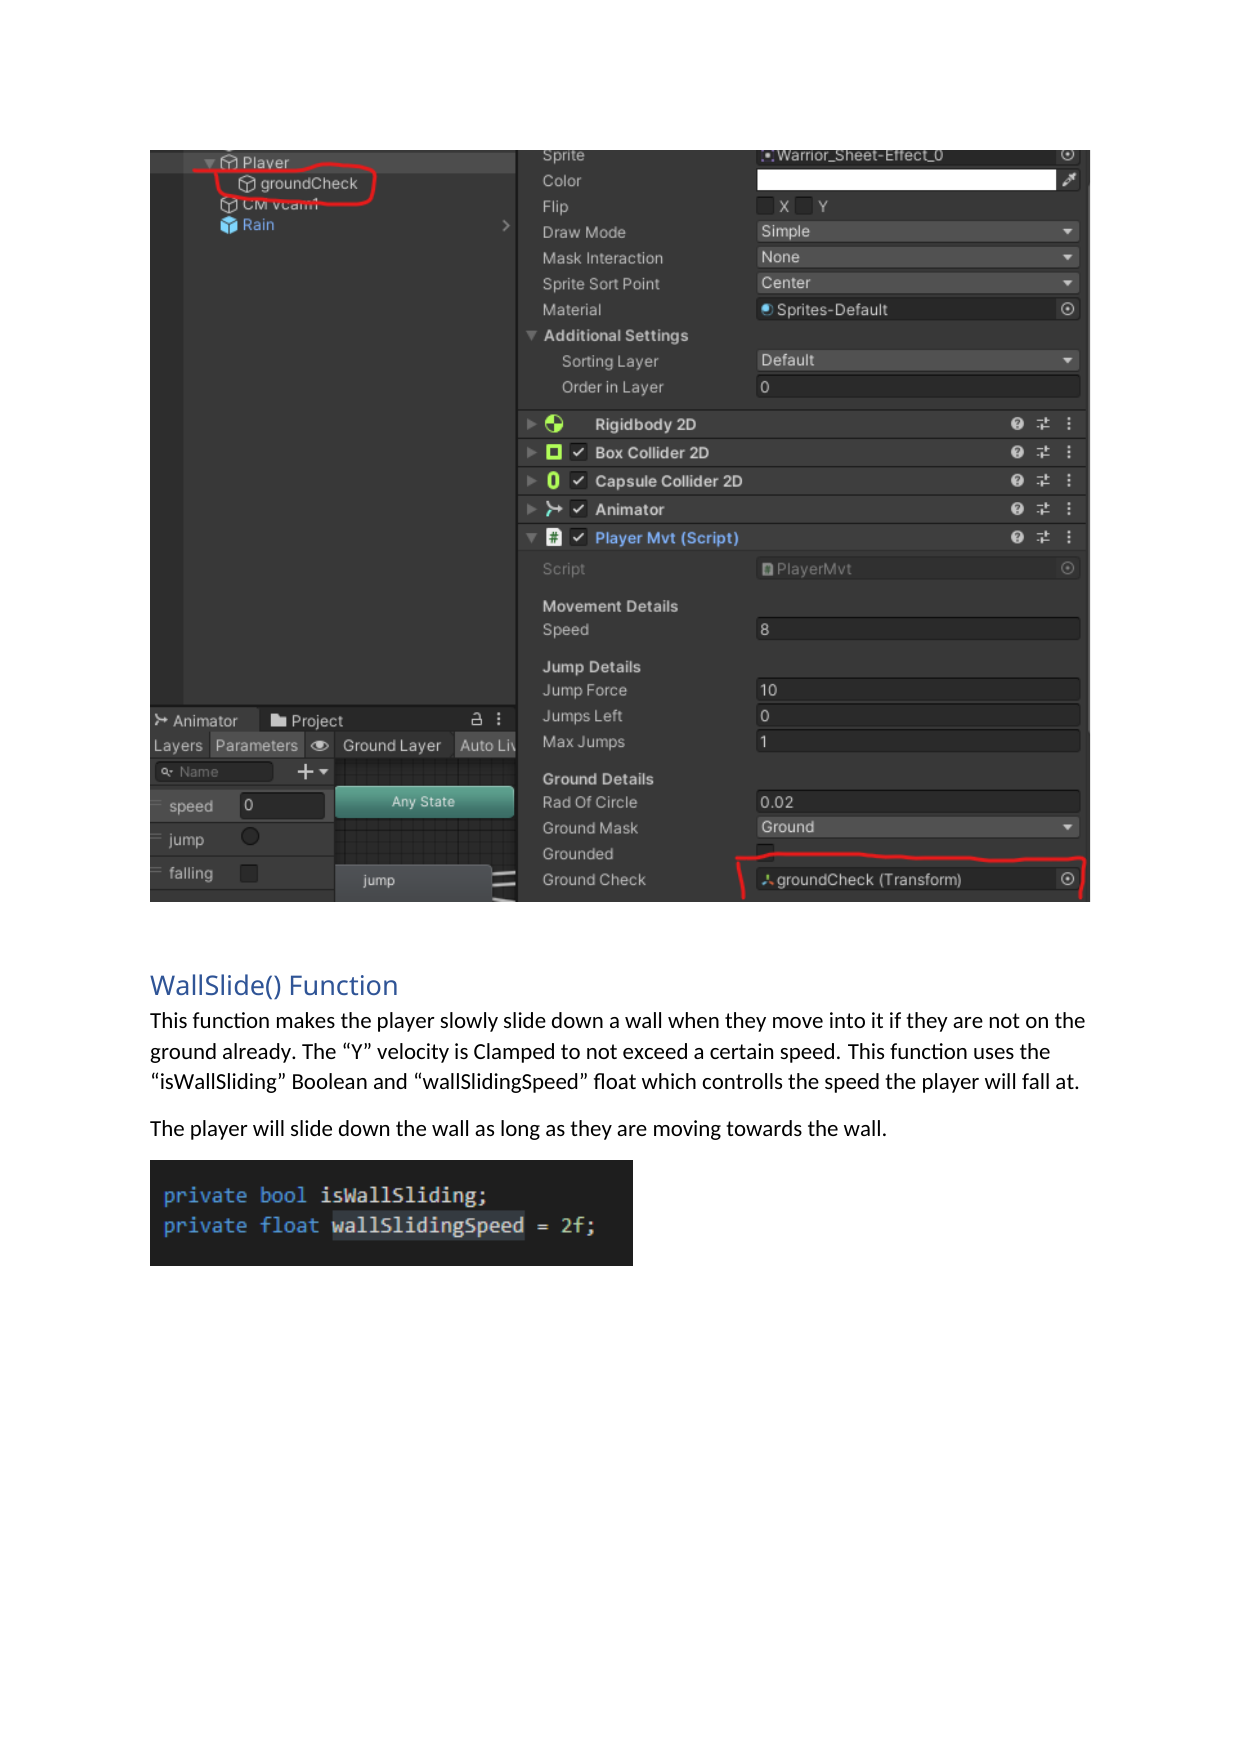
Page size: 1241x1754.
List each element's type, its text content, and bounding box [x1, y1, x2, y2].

subtitle WallSlide() Function [150, 967, 1090, 1004]
text This function makes the player slowly slide down a wall when they move into it if they are not on the ground already. The “Y” velocity is Clamped to not exceed a certain speed. This function uses the “isWallSliding” Boolean and “wallSlidingSpeed” float which controlls the speed the player will fall at. [150, 1007, 1090, 1095]
text The player will slide down the wall as long as they are moving towards the wall. [150, 1114, 1090, 1142]
picture [150, 150, 1091, 902]
picture [150, 1160, 633, 1266]
